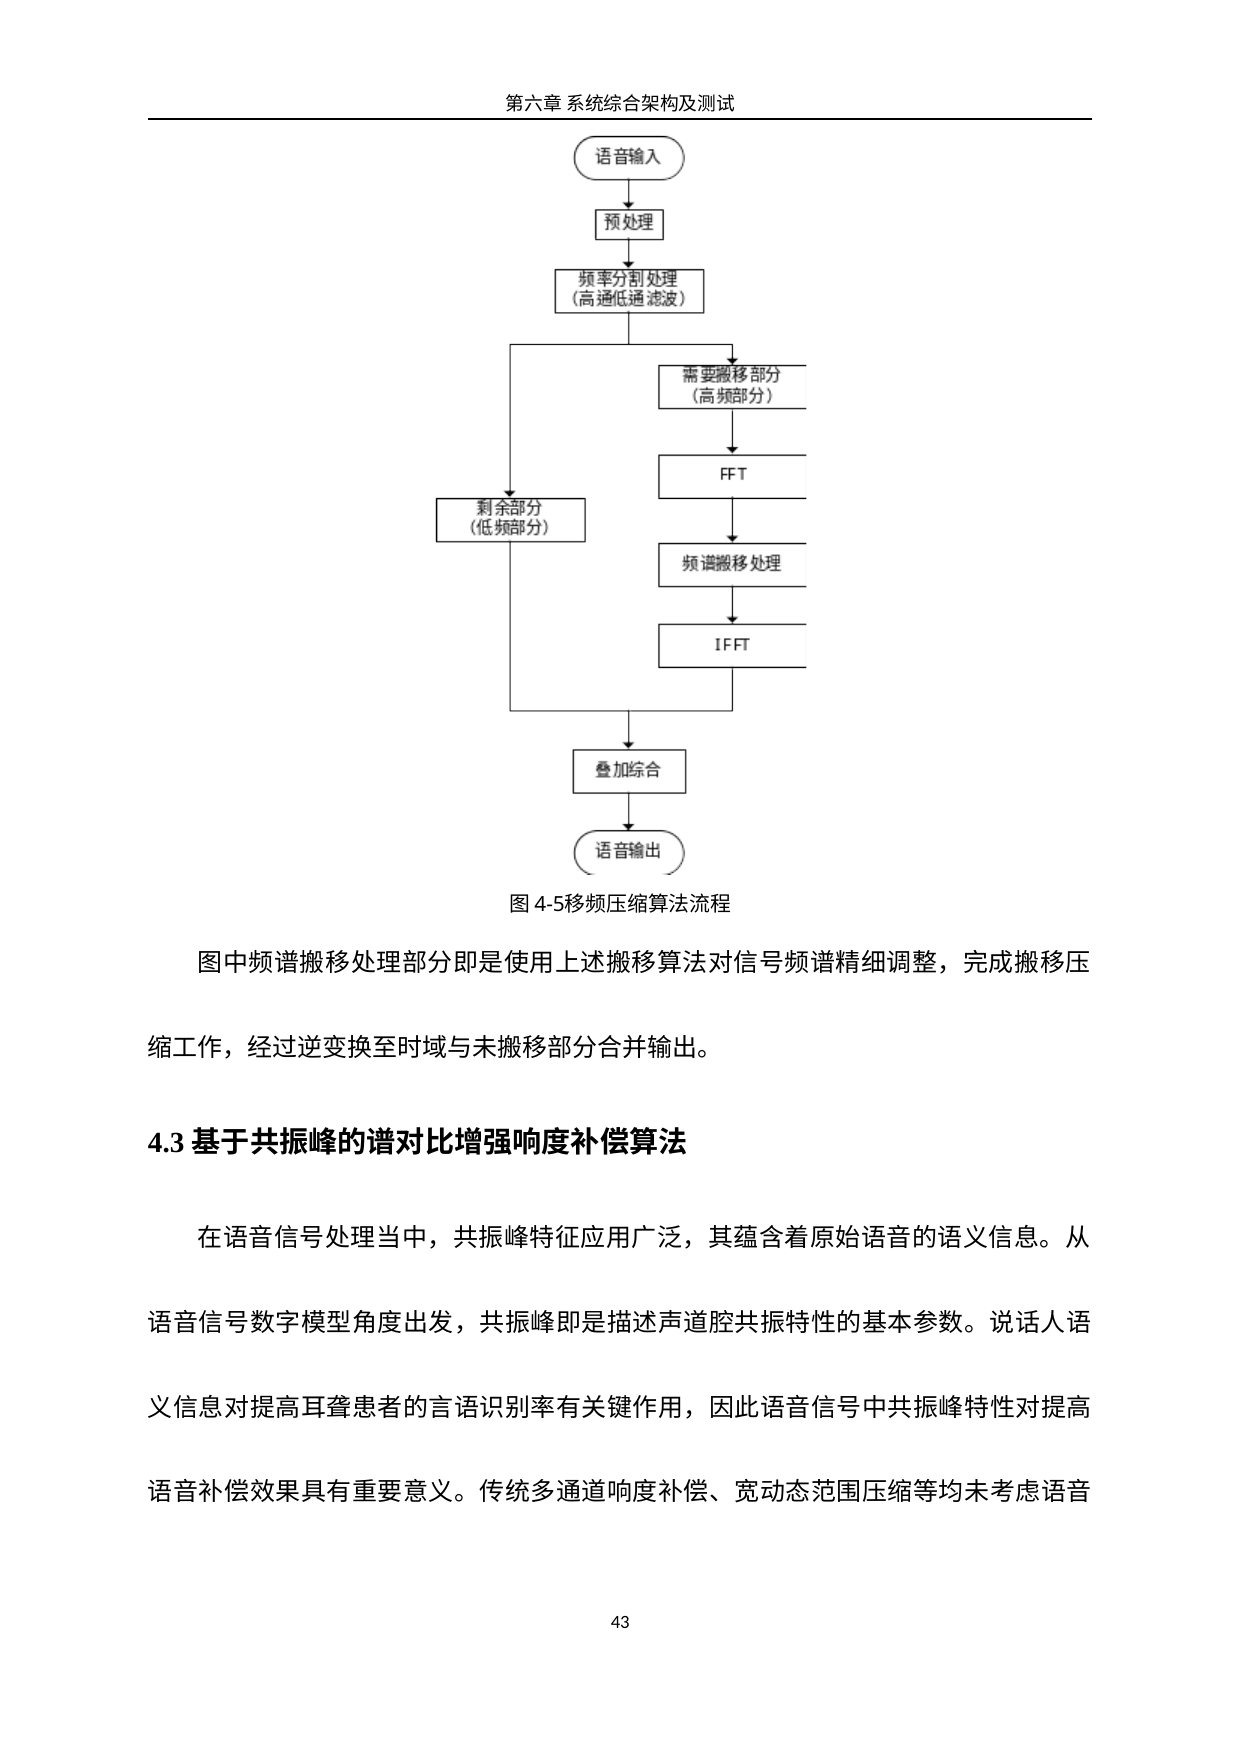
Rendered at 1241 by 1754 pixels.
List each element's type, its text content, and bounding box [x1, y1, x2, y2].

list 基于共振峰的谱对比增强响度补偿算法 [148, 1106, 1092, 1174]
text 图4-5移频压缩算法流程 [148, 886, 1092, 919]
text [148, 1201, 1092, 1524]
text 图中频谱搬移处理部分即是使用上述搬移算法对信号频谱精细调整，完成搬移压缩工作，经过逆变换至时域与未搬移部分合并输出。 [148, 927, 1092, 1080]
